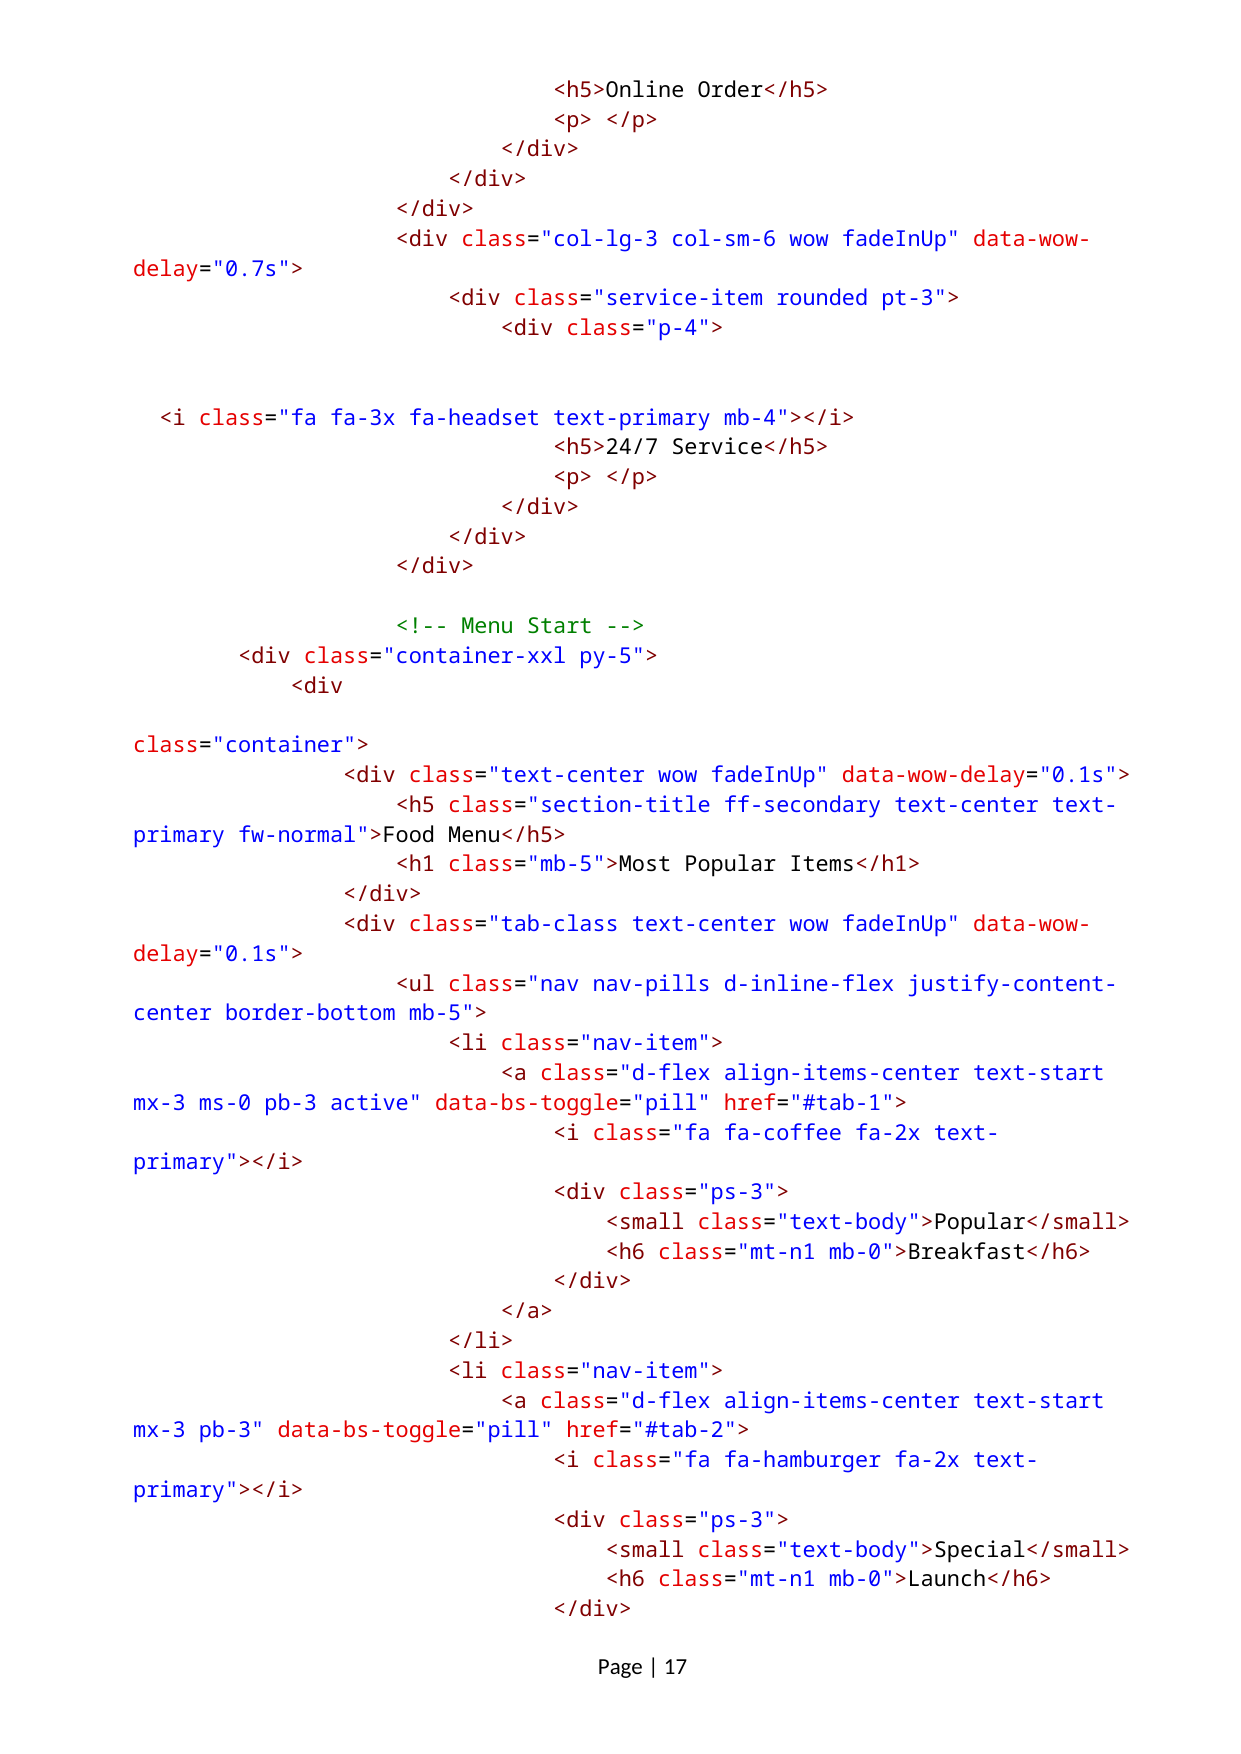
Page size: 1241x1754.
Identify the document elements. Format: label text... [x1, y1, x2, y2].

text <a class="d-flex align-items-center text-start mx-3 ms-0 pb-3 active" data-bs-toggle="pill" href="#tab-1"> [133, 1057, 1152, 1117]
text </div> [133, 1266, 1152, 1295]
text <div class="col-lg-3 col-sm-6 wow fadeInUp" data-wow-delay="0.7s"> [133, 223, 1152, 282]
text </div> [133, 491, 1152, 521]
text <div class="ps-3"> [133, 1504, 1152, 1534]
text <div class="tab-class text-center wow fadeInUp" data-wow-delay="0.1s"> [133, 908, 1152, 968]
text <h6 class="mt-n1 mb-0">Launch</h6> [133, 1563, 1152, 1593]
text </div> [133, 1593, 1152, 1623]
text <div class="text-center wow fadeInUp" data-wow-delay="0.1s"> [133, 759, 1152, 789]
text <!-- Menu Start --> [133, 610, 1152, 640]
text <li class="nav-item"> [133, 1355, 1152, 1385]
text class="container"> [133, 729, 1152, 759]
text <div class="p-4"> [133, 312, 1152, 342]
text </div> [133, 163, 1152, 193]
text <i class="fa fa-coffee fa-2x text-primary"></i> [133, 1117, 1152, 1176]
text <p> </p> [133, 104, 1152, 133]
text <h5>Online Order</h5> [133, 74, 1152, 104]
text <i class="fa fa-hamburger fa-2x text-primary"></i> [133, 1444, 1152, 1504]
text </div> [133, 133, 1152, 163]
text <h5 class="section-title ff-secondary text-center text-primary fw-normal">Food Menu</h5> [133, 789, 1152, 848]
text <h6 class="mt-n1 mb-0">Breakfast</h6> [133, 1236, 1152, 1266]
text </div> [133, 193, 1152, 223]
text <small class="text-body">Special</small> [133, 1534, 1152, 1563]
text <h1 class="mb-5">Most Popular Items</h1> [133, 848, 1152, 878]
text <ul class="nav nav-pills d-inline-flex justify-content-center border-bottom mb-5"> [133, 968, 1152, 1027]
text </a> [133, 1295, 1152, 1325]
text </div> [133, 551, 1152, 580]
text <p> </p> [133, 461, 1152, 491]
text </div> [133, 878, 1152, 908]
text </li> [133, 1325, 1152, 1355]
text <h5>24/7 Service</h5> [133, 431, 1152, 461]
text </div> [133, 521, 1152, 551]
text <div [133, 670, 1152, 699]
text <i class="fa fa-3x fa-headset text-primary mb-4"></i> [133, 402, 1152, 431]
text <div class="container-xxl py-5"> [133, 640, 1152, 670]
text <a class="d-flex align-items-center text-start mx-3 pb-3" data-bs-toggle="pill" href="#tab-2"> [133, 1385, 1152, 1444]
text <div class="ps-3"> [133, 1176, 1152, 1206]
text <div class="service-item rounded pt-3"> [133, 282, 1152, 312]
text <small class="text-body">Popular</small> [133, 1206, 1152, 1236]
text <li class="nav-item"> [133, 1027, 1152, 1057]
